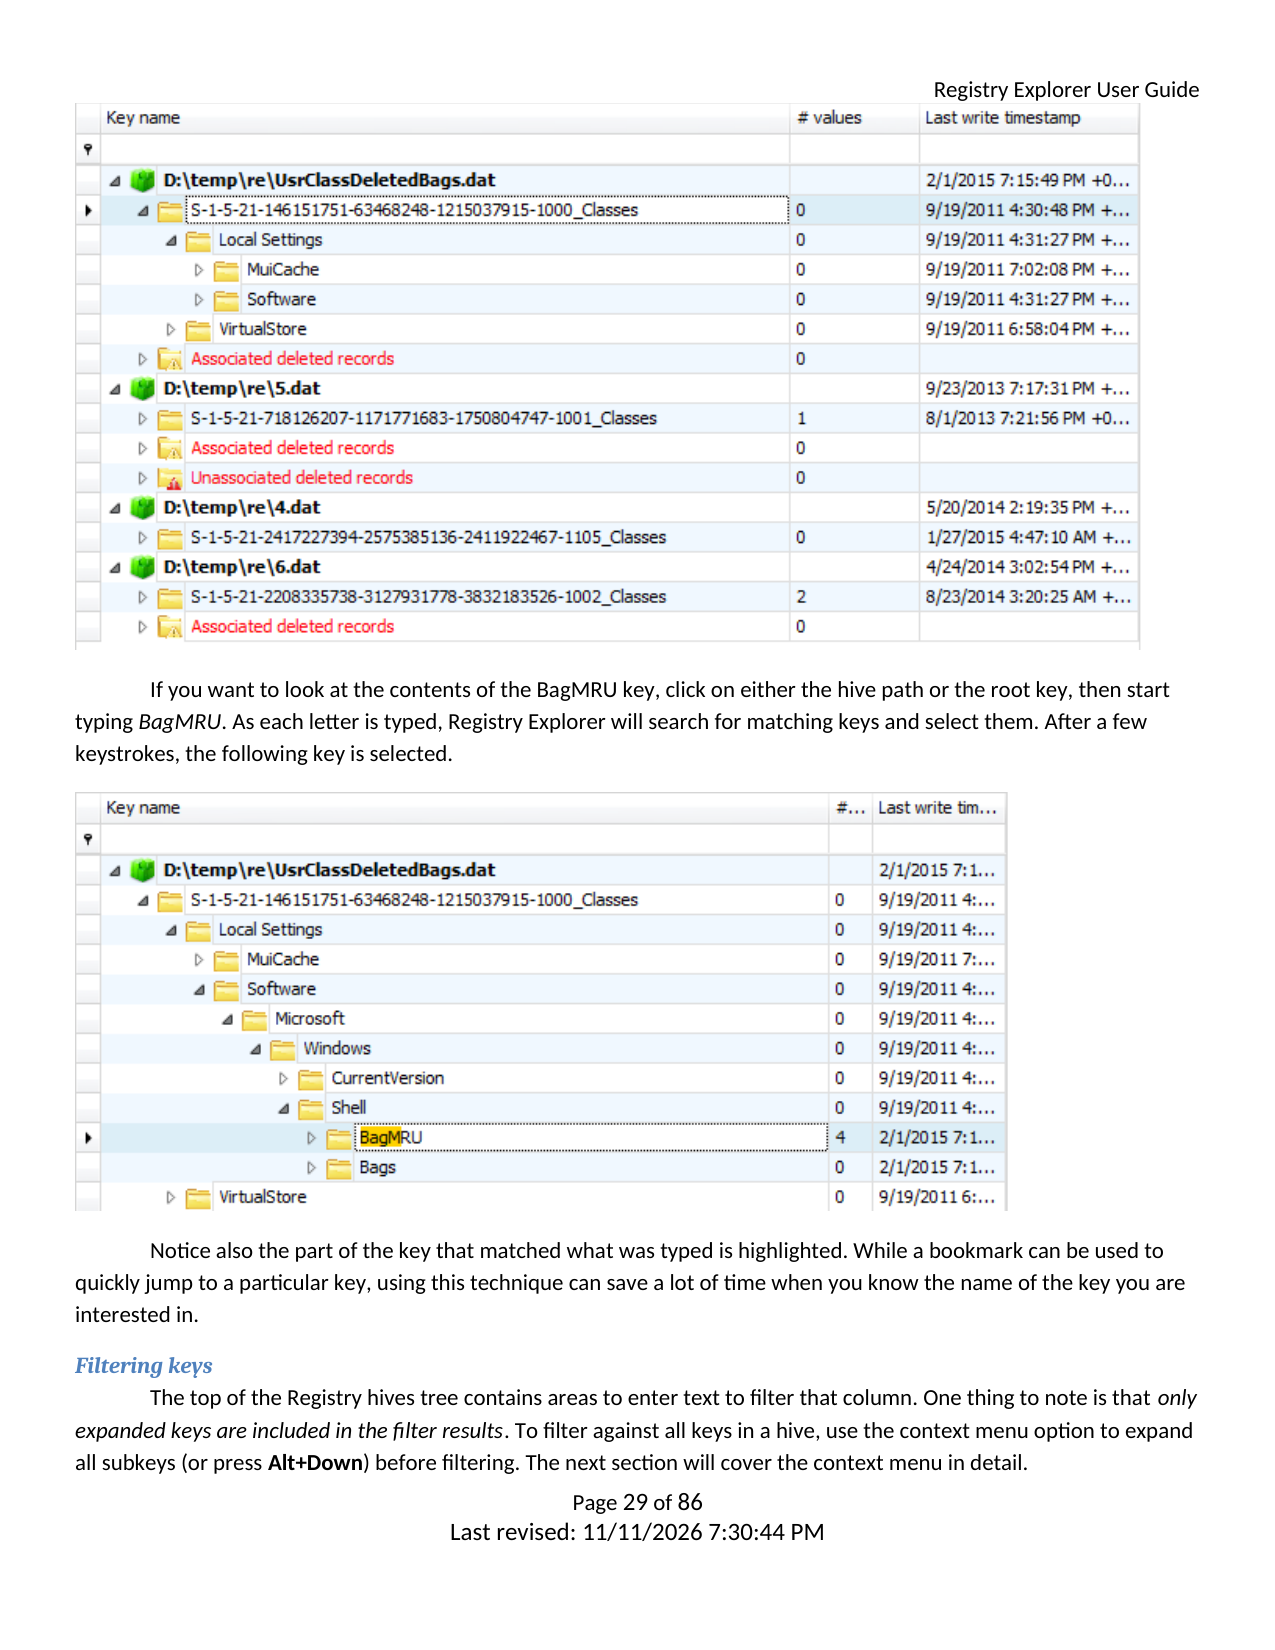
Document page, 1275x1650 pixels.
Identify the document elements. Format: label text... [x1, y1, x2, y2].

picture [75, 792, 1008, 1211]
subtitle Filtering keys [75, 1353, 1200, 1380]
text Notice also the part of the key that matched what was typed is highlighted. While a bookmark can be used to quickly jump to a particular key, using this technique can save a lot of time when you know the name of the key you are interested in. [75, 1236, 1200, 1328]
picture [75, 103, 1141, 650]
text The top of the Registry hives tree contains areas to enter text to filter that column. One thing to note is that only expanded keys are included in the filter results. To filter against all keys in a hive, use the context menu option to expand all subkeys (or press Alt+Down) before filtering. The next section will cover the context menu in detail. [75, 1383, 1200, 1476]
text If you want to look at the contents of the BagMRU key, click on either the hive path or the root key, then start typing BagMRU. As each letter is typed, Registry Explorer will search for matching keys and select them. After a few keystrokes, the following key is selected. [75, 675, 1200, 767]
